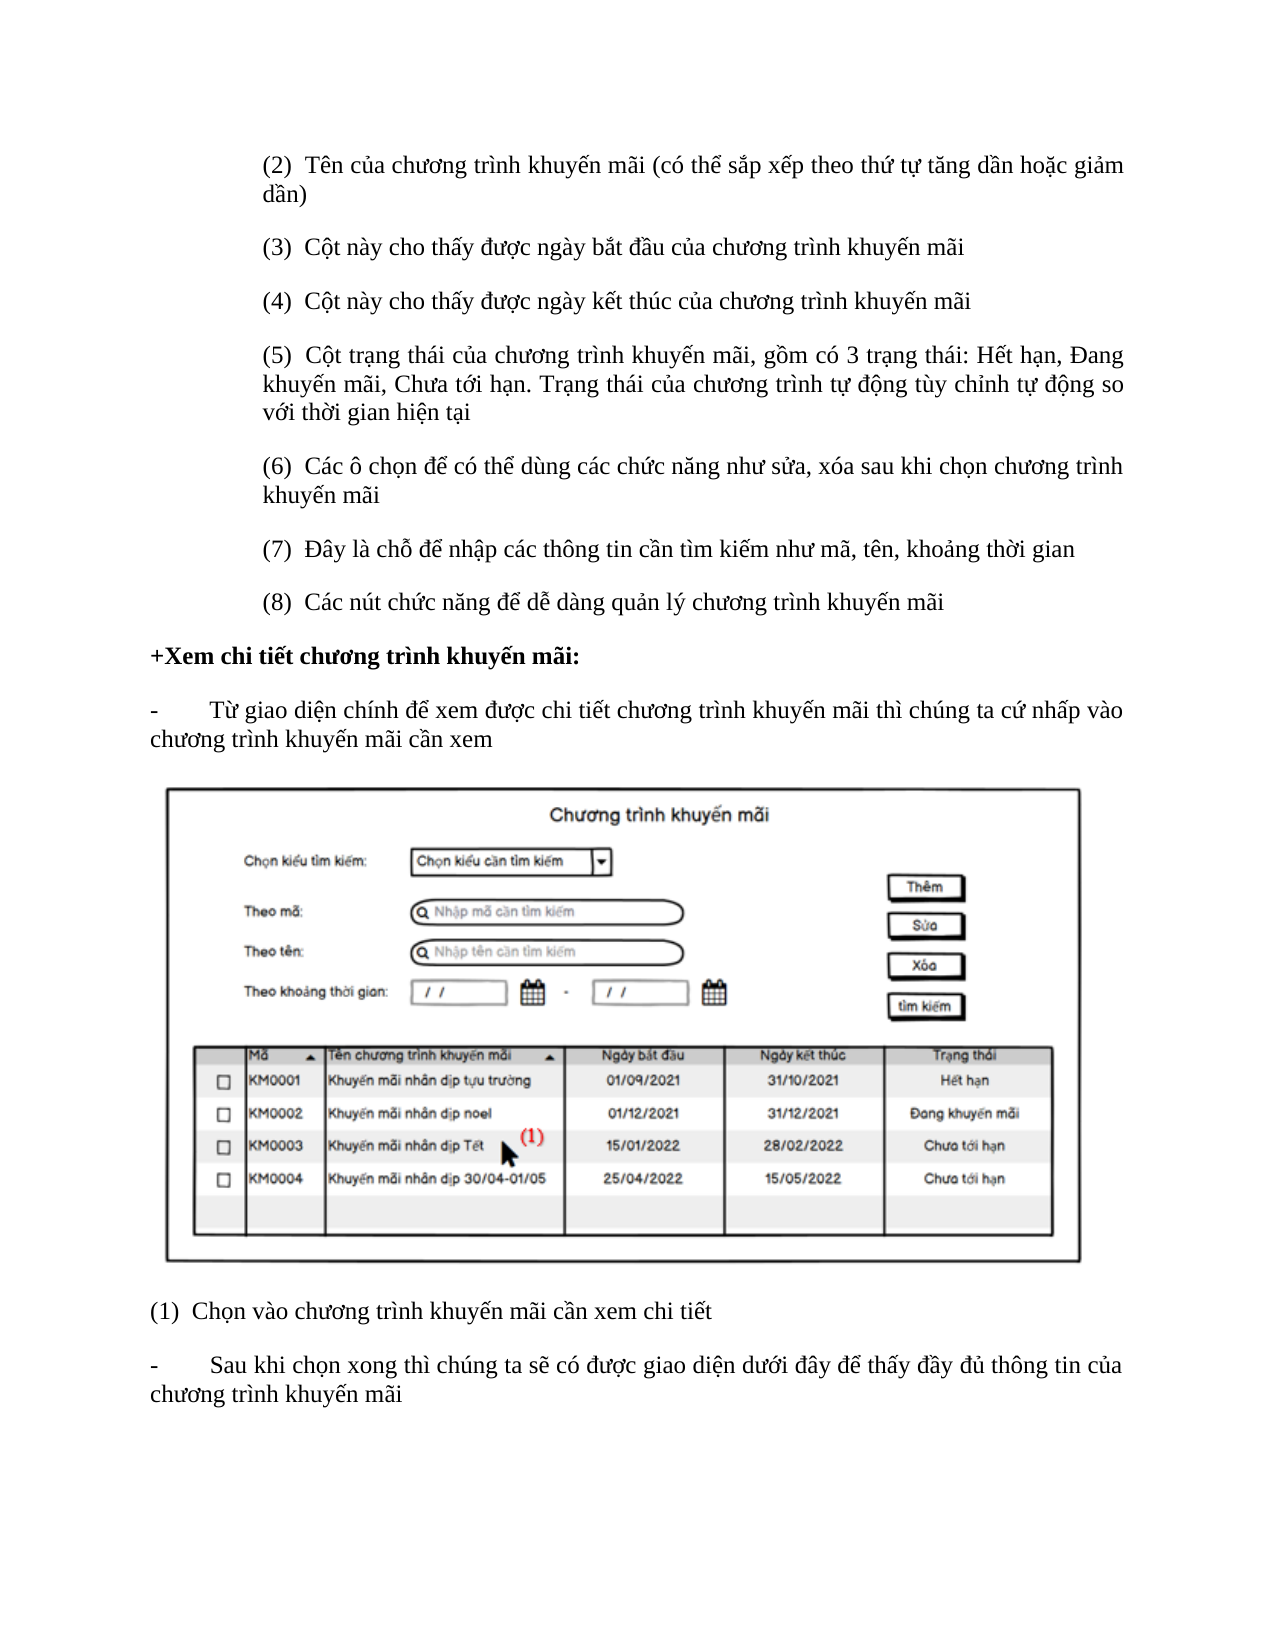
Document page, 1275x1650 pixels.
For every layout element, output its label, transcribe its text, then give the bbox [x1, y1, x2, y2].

text (2) Tên của chương trình khuyến mãi (có thể sắp xếp theo thứ tự tăng dần hoặc giảm dần) [262, 150, 1125, 207]
text - Từ giao diện chính để xem được chi tiết chương trình khuyến mãi thì chúng ta cứ nhấp vào chương trình khuyến mãi cần xem [150, 695, 1125, 752]
text (5) Cột trạng thái của chương trình khuyến mãi, gồm có 3 trạng thái: Hết hạn, Đang khuyến mãi, Chưa tới hạn. Trạng thái của chương trình tự động tùy chỉnh tự động so với thời gian hiện tại [262, 340, 1125, 426]
text (3) Cột này cho thấy được ngày bắt đầu của chương trình khuyến mãi [262, 232, 1125, 261]
text (8) Các nút chức năng để dễ dàng quản lý chương trình khuyến mãi [262, 587, 1125, 616]
text (7) Đây là chỗ để nhập các thông tin cần tìm kiếm như mã, tên, khoảng thời gian [262, 534, 1125, 562]
text - Sau khi chọn xong thì chúng ta sẽ có được giao diện dưới đây để thấy đầy đủ thông tin của chương trình khuyến mãi [150, 1350, 1125, 1407]
picture [150, 777, 1090, 1272]
text (1) Chọn vào chương trình khuyến mãi cần xem chi tiết [150, 1296, 1125, 1325]
text (4) Cột này cho thấy được ngày kết thúc của chương trình khuyến mãi [262, 286, 1125, 315]
text (6) Các ô chọn để có thể dùng các chức năng như sửa, xóa sau khi chọn chương trình khuyến mãi [262, 451, 1125, 509]
text +Xem chi tiết chương trình khuyến mãi: [150, 641, 1125, 670]
